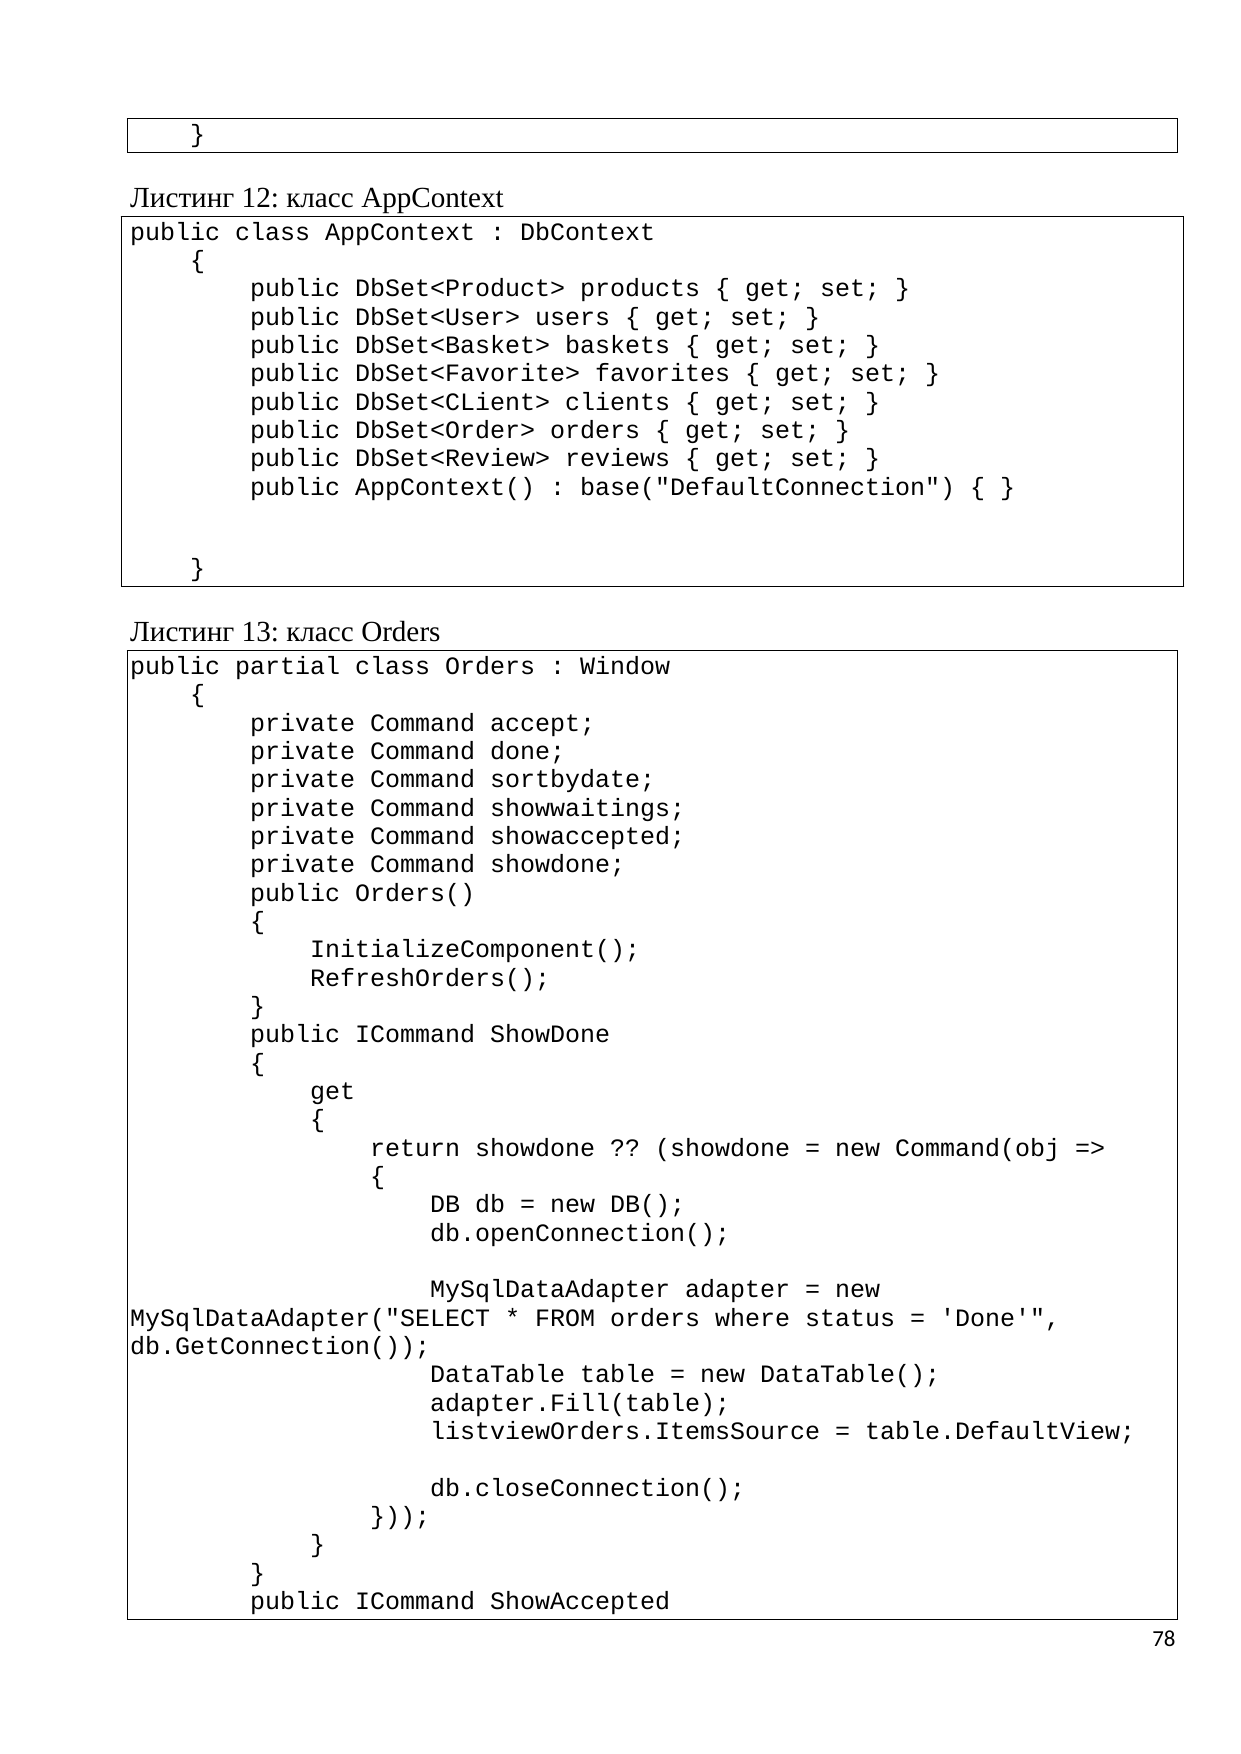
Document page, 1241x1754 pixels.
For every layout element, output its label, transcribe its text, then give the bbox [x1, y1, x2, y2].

text public ICommand ShowDone [130, 1022, 1175, 1050]
text })); [130, 1503, 1175, 1532]
text private Command accept; [130, 710, 1175, 738]
text public DbSet<Order> orders { get; set; } [130, 417, 1175, 446]
text get [130, 1078, 1175, 1107]
text } [128, 119, 1177, 152]
text { [130, 1163, 1175, 1192]
text public DbSet<Review> reviews { get; set; } [130, 446, 1175, 474]
text } [122, 552, 1183, 586]
text DB db = new DB(); [130, 1192, 1175, 1220]
text private Command showwaitings; [130, 795, 1175, 823]
text MySqlDataAdapter adapter = new MySqlDataAdapter("SELECT * FROM orders where status = 'Done'", db.GetConnection()); [130, 1277, 1175, 1362]
text Листинг 12: класс AppContext [130, 180, 1175, 213]
text public DbSet<CLient> clients { get; set; } [130, 389, 1175, 417]
text InitializeComponent(); [130, 937, 1175, 965]
text { [130, 1050, 1175, 1078]
text { [130, 908, 1175, 937]
text public DbSet<Favorite> favorites { get; set; } [130, 361, 1175, 389]
text public ICommand ShowAccepted [128, 1585, 1177, 1619]
text private Command showaccepted; [130, 823, 1175, 852]
text } [130, 1532, 1175, 1560]
text RefreshOrders(); [130, 965, 1175, 993]
text public DbSet<Basket> baskets { get; set; } [130, 332, 1175, 361]
text { [130, 682, 1175, 710]
text private Command showdone; [130, 852, 1175, 880]
text public AppContext() : base("DefaultConnection") { } [130, 474, 1175, 502]
text private Command sortbydate; [130, 767, 1175, 795]
text { [130, 1107, 1175, 1135]
text { [130, 247, 1175, 276]
text adapter.Fill(table); [130, 1390, 1175, 1418]
text return showdone ?? (showdone = new Command(obj => [130, 1135, 1175, 1163]
text } [130, 1560, 1175, 1585]
text public DbSet<Product> products { get; set; } [130, 276, 1175, 304]
text public Orders() [130, 880, 1175, 908]
text public class AppContext : DbContext [122, 217, 1183, 247]
text public DbSet<User> users { get; set; } [130, 304, 1175, 332]
text public partial class Orders : Window [128, 651, 1177, 682]
text private Command done; [130, 738, 1175, 767]
text listviewOrders.ItemsSource = table.DefaultView; [130, 1418, 1175, 1447]
text DataTable table = new DataTable(); [130, 1362, 1175, 1390]
text Листинг 13: класс Orders [130, 614, 1175, 648]
text db.openConnection(); [130, 1220, 1175, 1248]
text } [130, 993, 1175, 1022]
text db.closeConnection(); [130, 1475, 1175, 1503]
